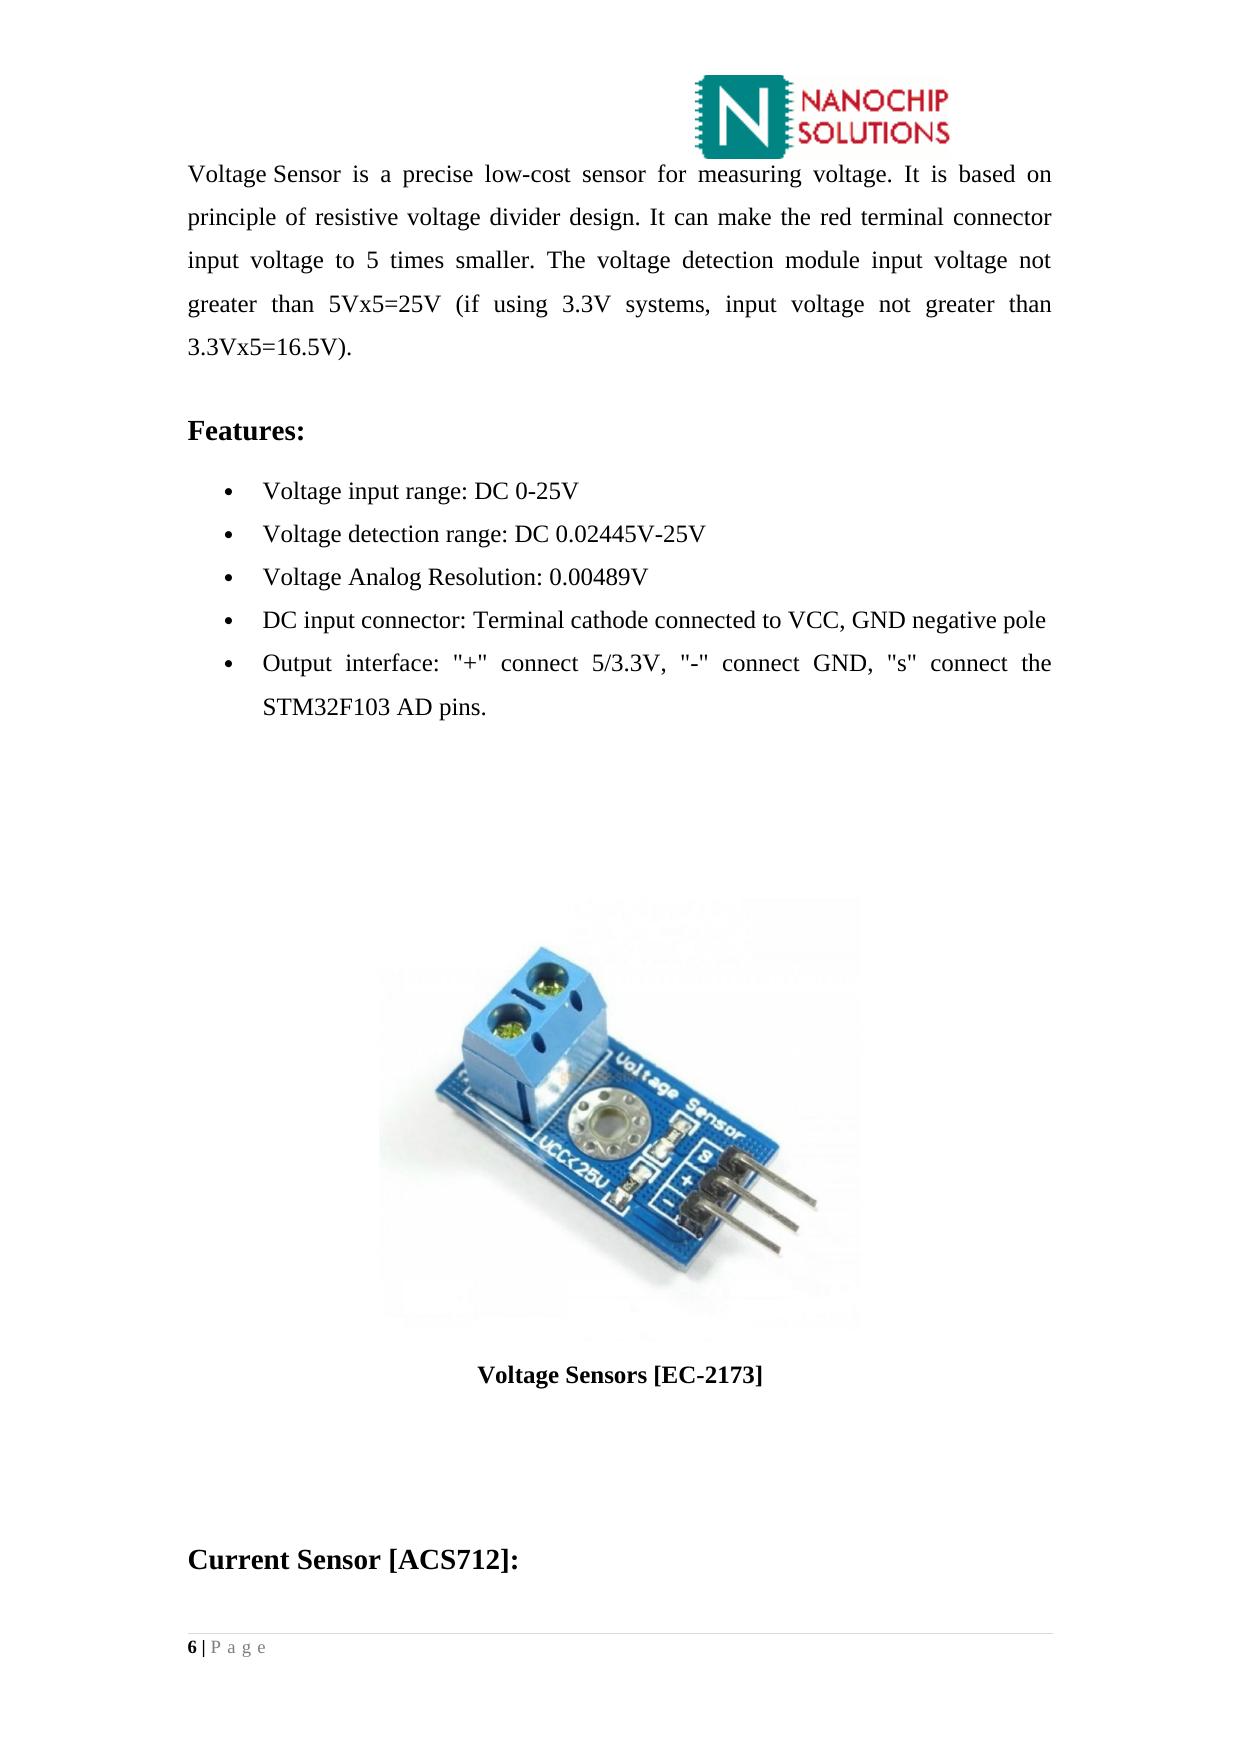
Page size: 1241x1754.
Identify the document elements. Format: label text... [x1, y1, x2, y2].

list Voltage detection range: DC 0.02445V-25V [225, 519, 1053, 548]
picture [379, 878, 861, 1361]
list Voltage Analog Resolution: 0.00489V [225, 562, 1053, 591]
list Output interface: "+" connect 5/3.3V, "-" connect GND, "s" connect the STM32F103 AD pins. [225, 648, 1053, 720]
text Voltage Sensor is a precise low-cost sensor for measuring voltage. It is based on principle of resistive voltage divider design. It can make the red terminal connector input voltage to 5 times smaller. The voltage detection module input voltage not greater than 5Vx5=25V (if using 3.3V systems, input voltage not greater than 3.3Vx5=16.5V). [187, 159, 1053, 361]
list DC input connector: Terminal cathode connected to VCC, GND negative pole [225, 605, 1053, 634]
text Current Sensor [ACS712]: [187, 1542, 1053, 1576]
list Voltage input range: DC 0-25V [225, 476, 1053, 505]
picture [694, 75, 950, 159]
text Features: [187, 413, 1053, 447]
text Voltage Sensors [EC-2173] [187, 1360, 1053, 1389]
